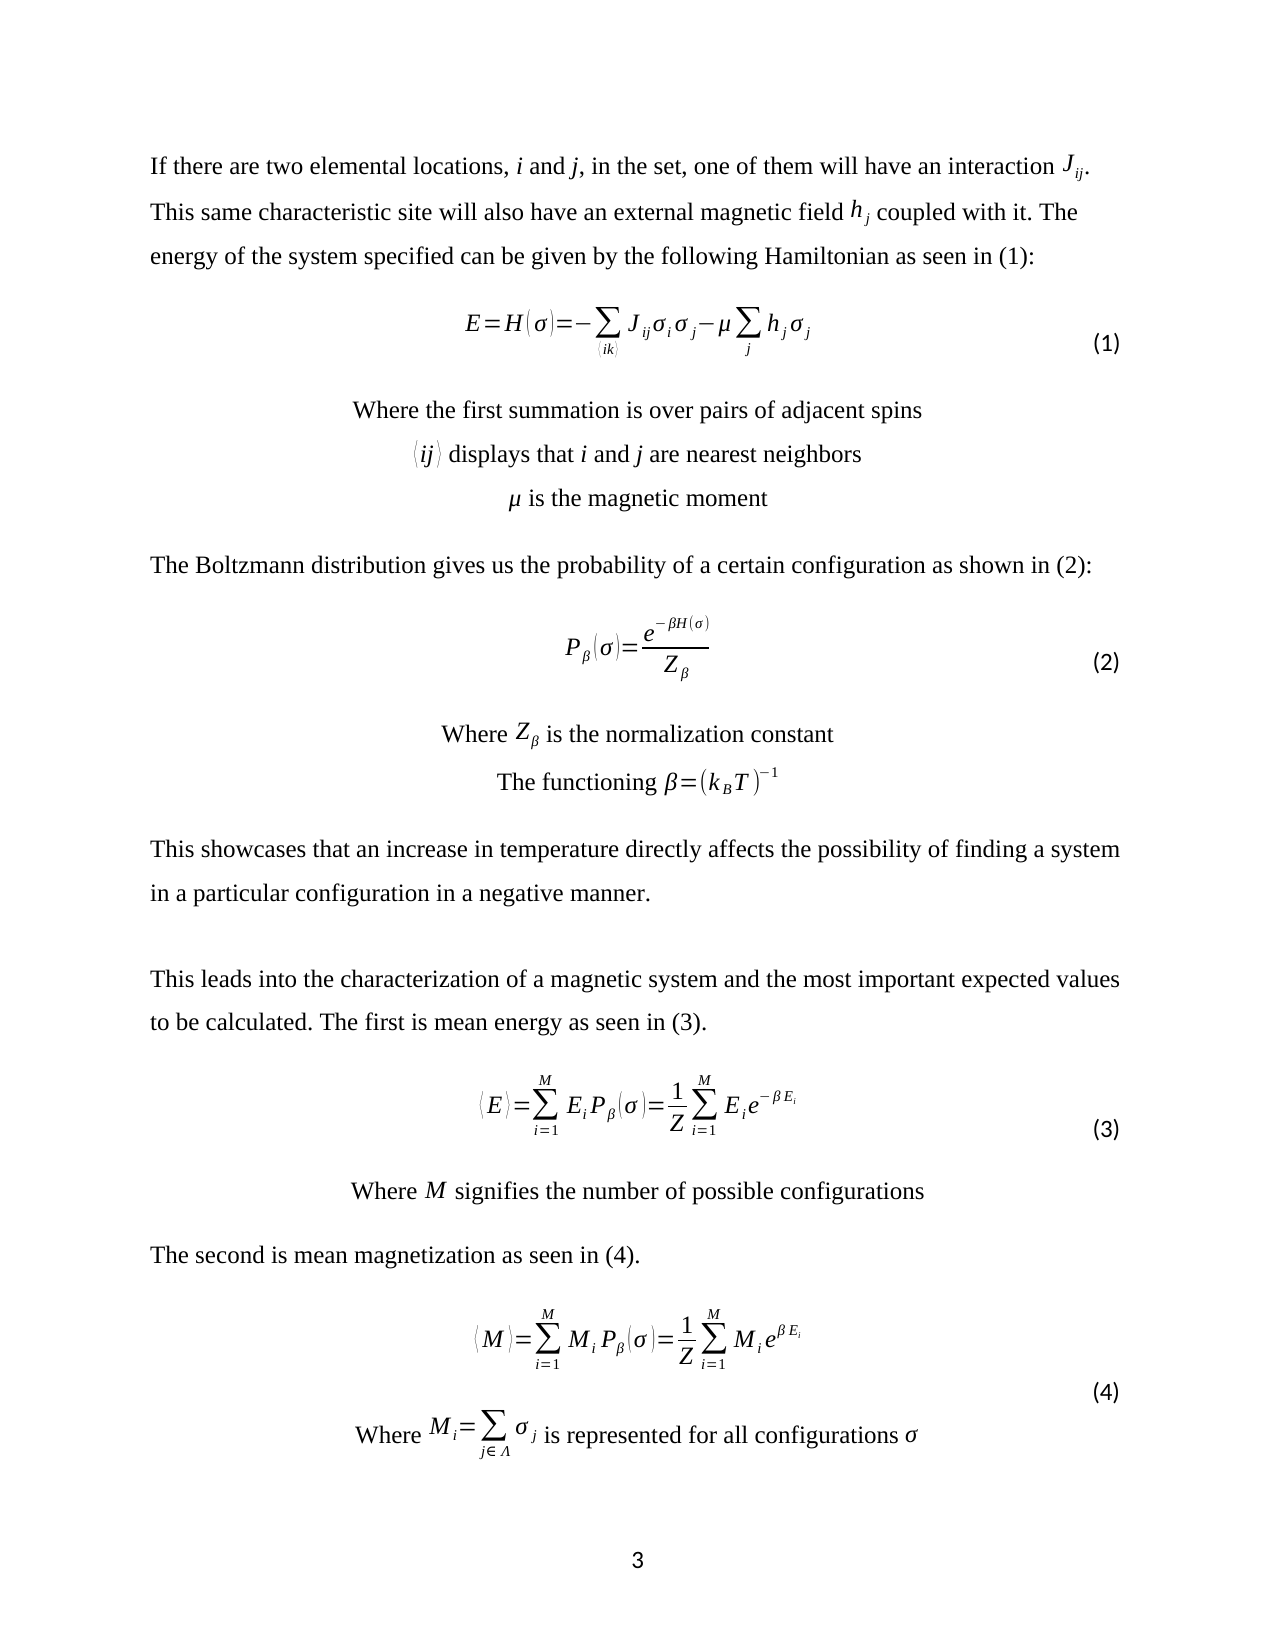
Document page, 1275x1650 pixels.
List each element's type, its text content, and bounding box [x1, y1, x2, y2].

text This leads into the characterization of a magnetic system and the most important expected values to be calculated. The first is mean energy as seen in (3). [150, 964, 1125, 1036]
text If there are two elemental locations, i and j, in the set, one of them will have an interaction . This same characteristic site will also have an external magnetic field coupled with it. The energy of the system specified can be given by the following Hamiltonian as seen in (1): [150, 150, 1125, 270]
text The second is mean magnetization as seen in (4). [150, 1240, 1125, 1269]
text Where is represented for all configurations [150, 1409, 1125, 1460]
text Where signifies the number of possible configurations [150, 1176, 1125, 1204]
text This showcases that an increase in temperature directly affects the possibility of finding a system in a particular configuration in a negative manner. [150, 834, 1125, 906]
text Where is the normalization constant [150, 718, 1125, 749]
text displays that i and j are nearest neighbors [150, 438, 1125, 469]
text The Boltzmann distribution gives us the probability of a certain configuration as shown in (2): [150, 550, 1125, 579]
text The functioning [150, 764, 1125, 798]
text is the magnetic moment [150, 483, 1125, 514]
text Where the first summation is over pairs of adjacent spins [150, 395, 1125, 424]
